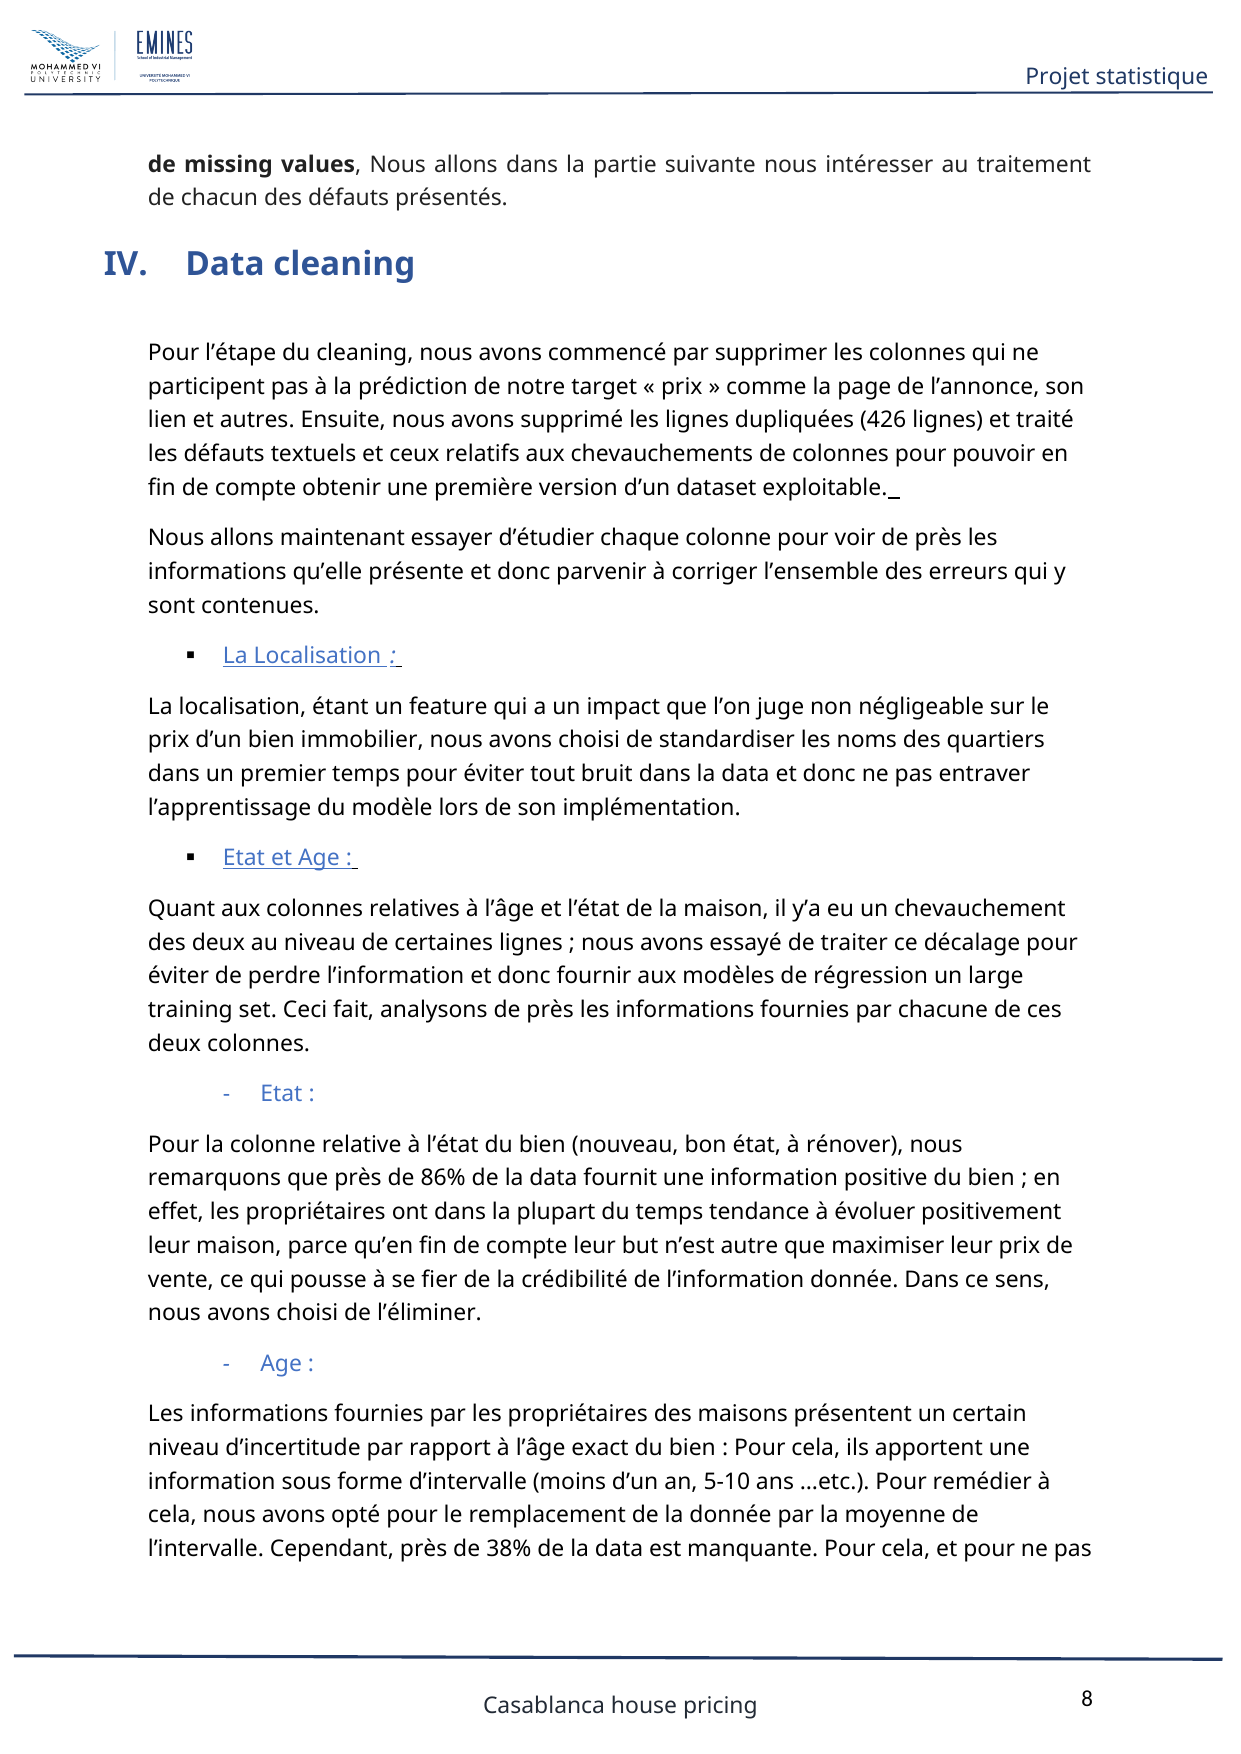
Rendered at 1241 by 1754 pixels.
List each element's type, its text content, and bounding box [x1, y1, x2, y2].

text Quant aux colonnes relatives à l’âge et l’état de la maison, il y’a eu un chevauchement des deux au niveau de certaines lignes ; nous avons essayé de traiter ce décalage pour éviter de perdre l’information et donc fournir aux modèles de régression un large training set. Ceci fait, analysons de près les informations fournies par chacune de ces deux colonnes. [148, 892, 1093, 1058]
text Nous allons maintenant essayer d’étudier chaque colonne pour voir de près les informations qu’elle présente et donc parvenir à corriger l’ensemble des erreurs qui y sont contenues. [148, 521, 1093, 620]
list Etat et Age : [185, 841, 1093, 873]
picture [18, 16, 203, 93]
text Pour l’étape du cleaning, nous avons commencé par supprimer les colonnes qui ne participent pas à la prédiction de notre target « prix » comme la page de l’annonce, son lien et autres. Ensuite, nous avons supprimé les lignes dupliquées (426 lignes) et traité les défauts textuels et ceux relatifs aux chevauchements de colonnes pour pouvoir en fin de compte obtenir une première version d’un dataset exploitable. [148, 336, 1093, 502]
subtitle Data cleaning [148, 240, 1093, 286]
list Age : [223, 1347, 1093, 1378]
list La Localisation : [185, 639, 1093, 671]
text La localisation, étant un feature qui a un impact que l’on juge non négligeable sur le prix d’un bien immobilier, nous avons choisi de standardiser les noms des quartiers dans un premier temps pour éviter tout bruit dans la data et donc ne pas entraver l’apprentissage du modèle lors de son implémentation. [148, 690, 1093, 822]
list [148, 148, 1093, 213]
list Etat : [223, 1077, 1093, 1108]
text Pour la colonne relative à l’état du bien (nouveau, bon état, à rénover), nous remarquons que près de 86% de la data fournit une information positive du bien ; en effet, les propriétaires ont dans la plupart du temps tendance à évoluer positivement leur maison, parce qu’en fin de compte leur but n’est autre que maximiser leur prix de vente, ce qui pousse à se fier de la crédibilité de l’information donnée. Dans ce sens, nous avons choisi de l’éliminer. [148, 1128, 1093, 1328]
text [148, 1397, 1093, 1563]
